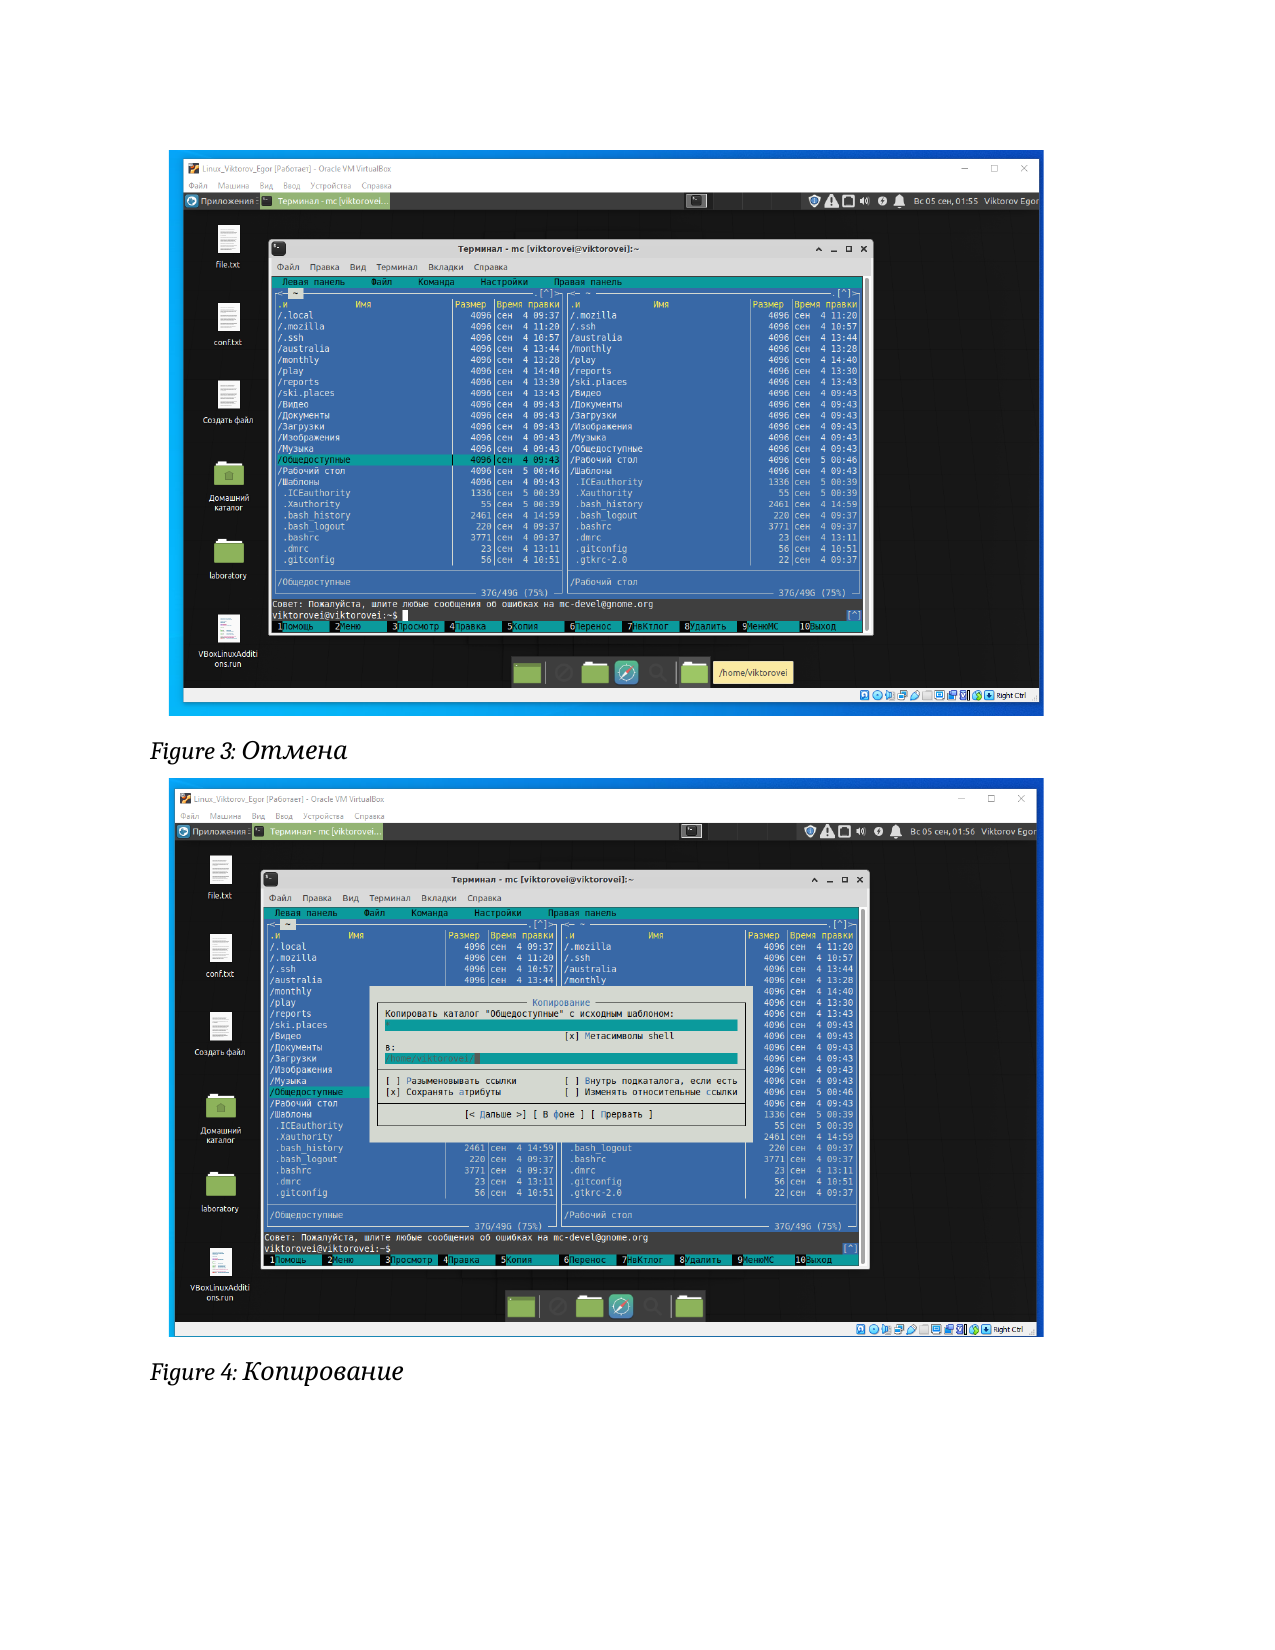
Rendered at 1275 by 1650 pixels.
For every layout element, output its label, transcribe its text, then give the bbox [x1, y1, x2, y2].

text Figure 3: Отмена [150, 737, 1125, 766]
text Figure 4: Копирование [150, 1357, 1125, 1386]
picture [175, 778, 1044, 1337]
picture [184, 150, 1044, 716]
